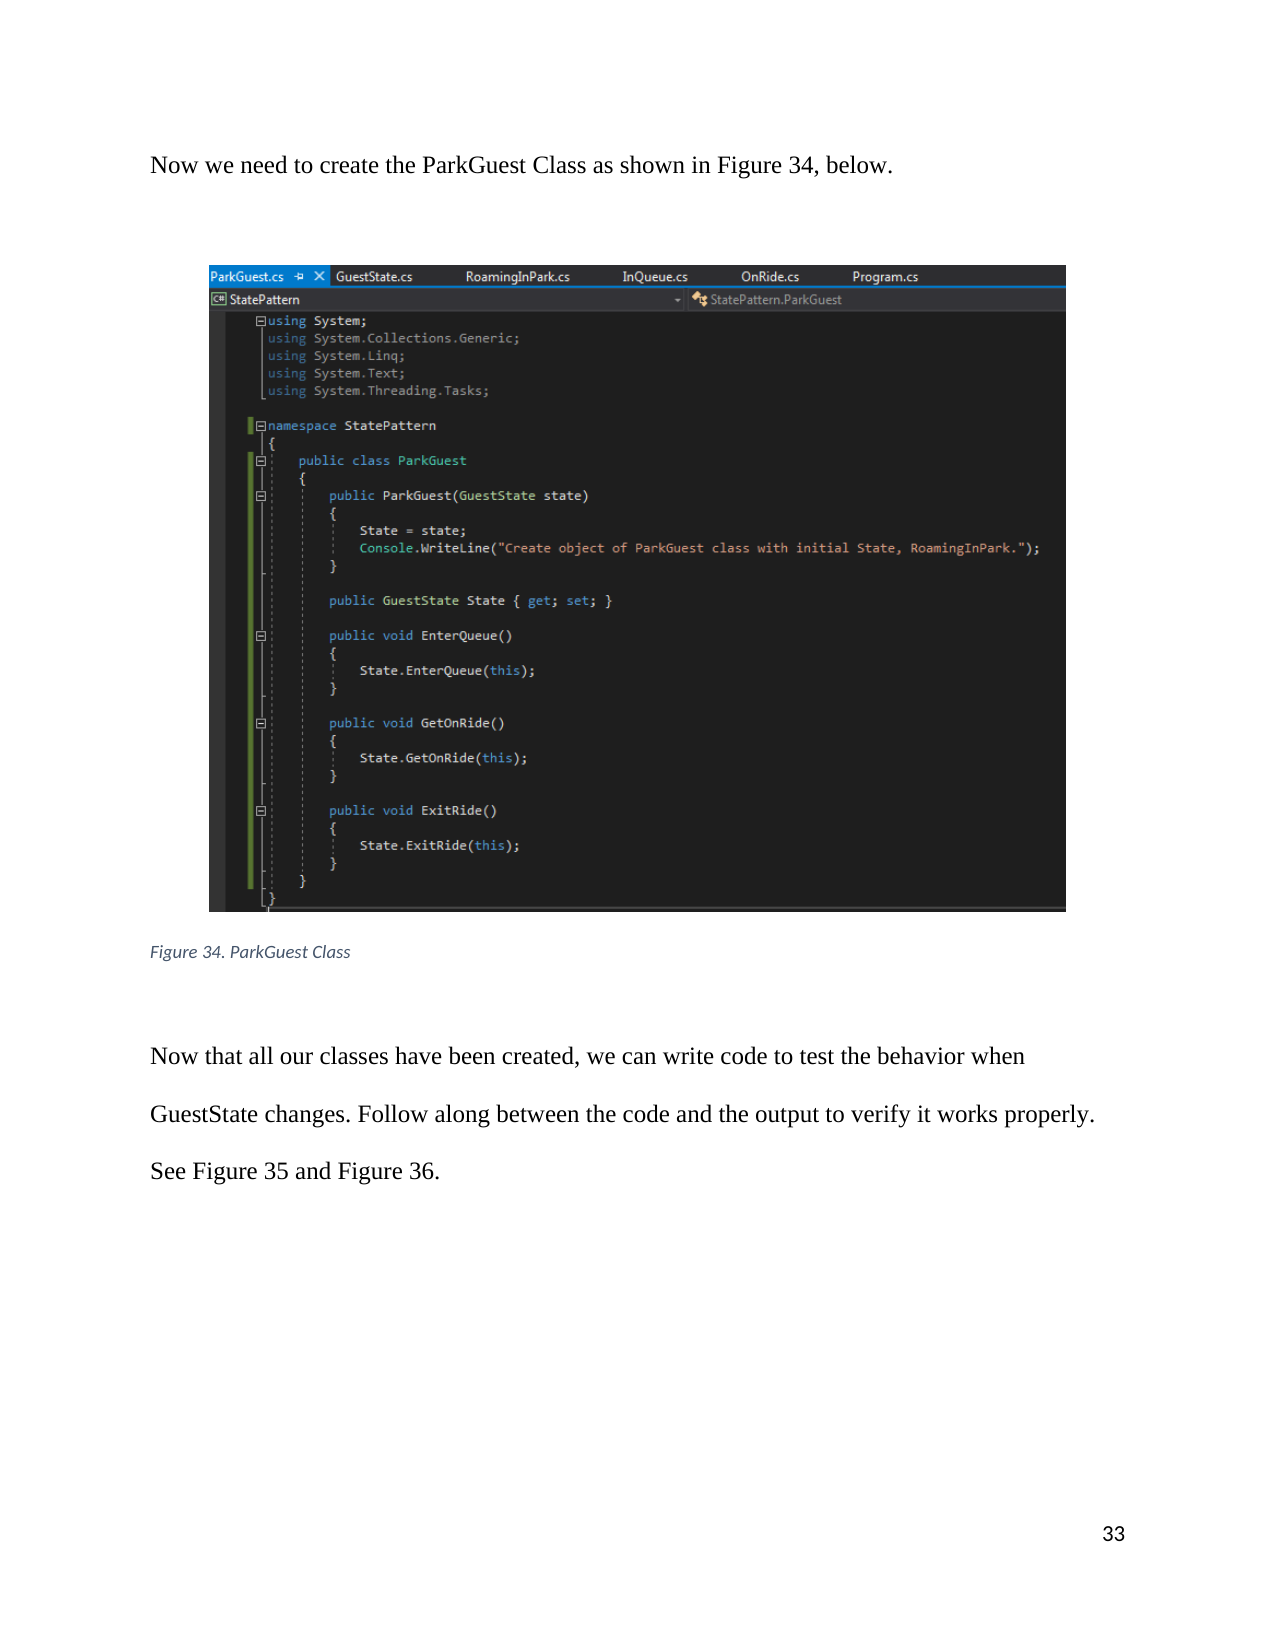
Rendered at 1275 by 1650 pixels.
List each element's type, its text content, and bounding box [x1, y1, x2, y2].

text Now we need to create the ParkGuest Class as shown in Figure 34, below. [150, 150, 1125, 179]
text Now that all our classes have been created, we can write code to test the behavior when GuestState changes. Follow along between the code and the output to verify it works properly. See Figure 35 and Figure 36. [150, 1041, 1125, 1185]
picture [209, 265, 1066, 912]
text Figure 34. ParkGuest Class [150, 940, 1125, 963]
